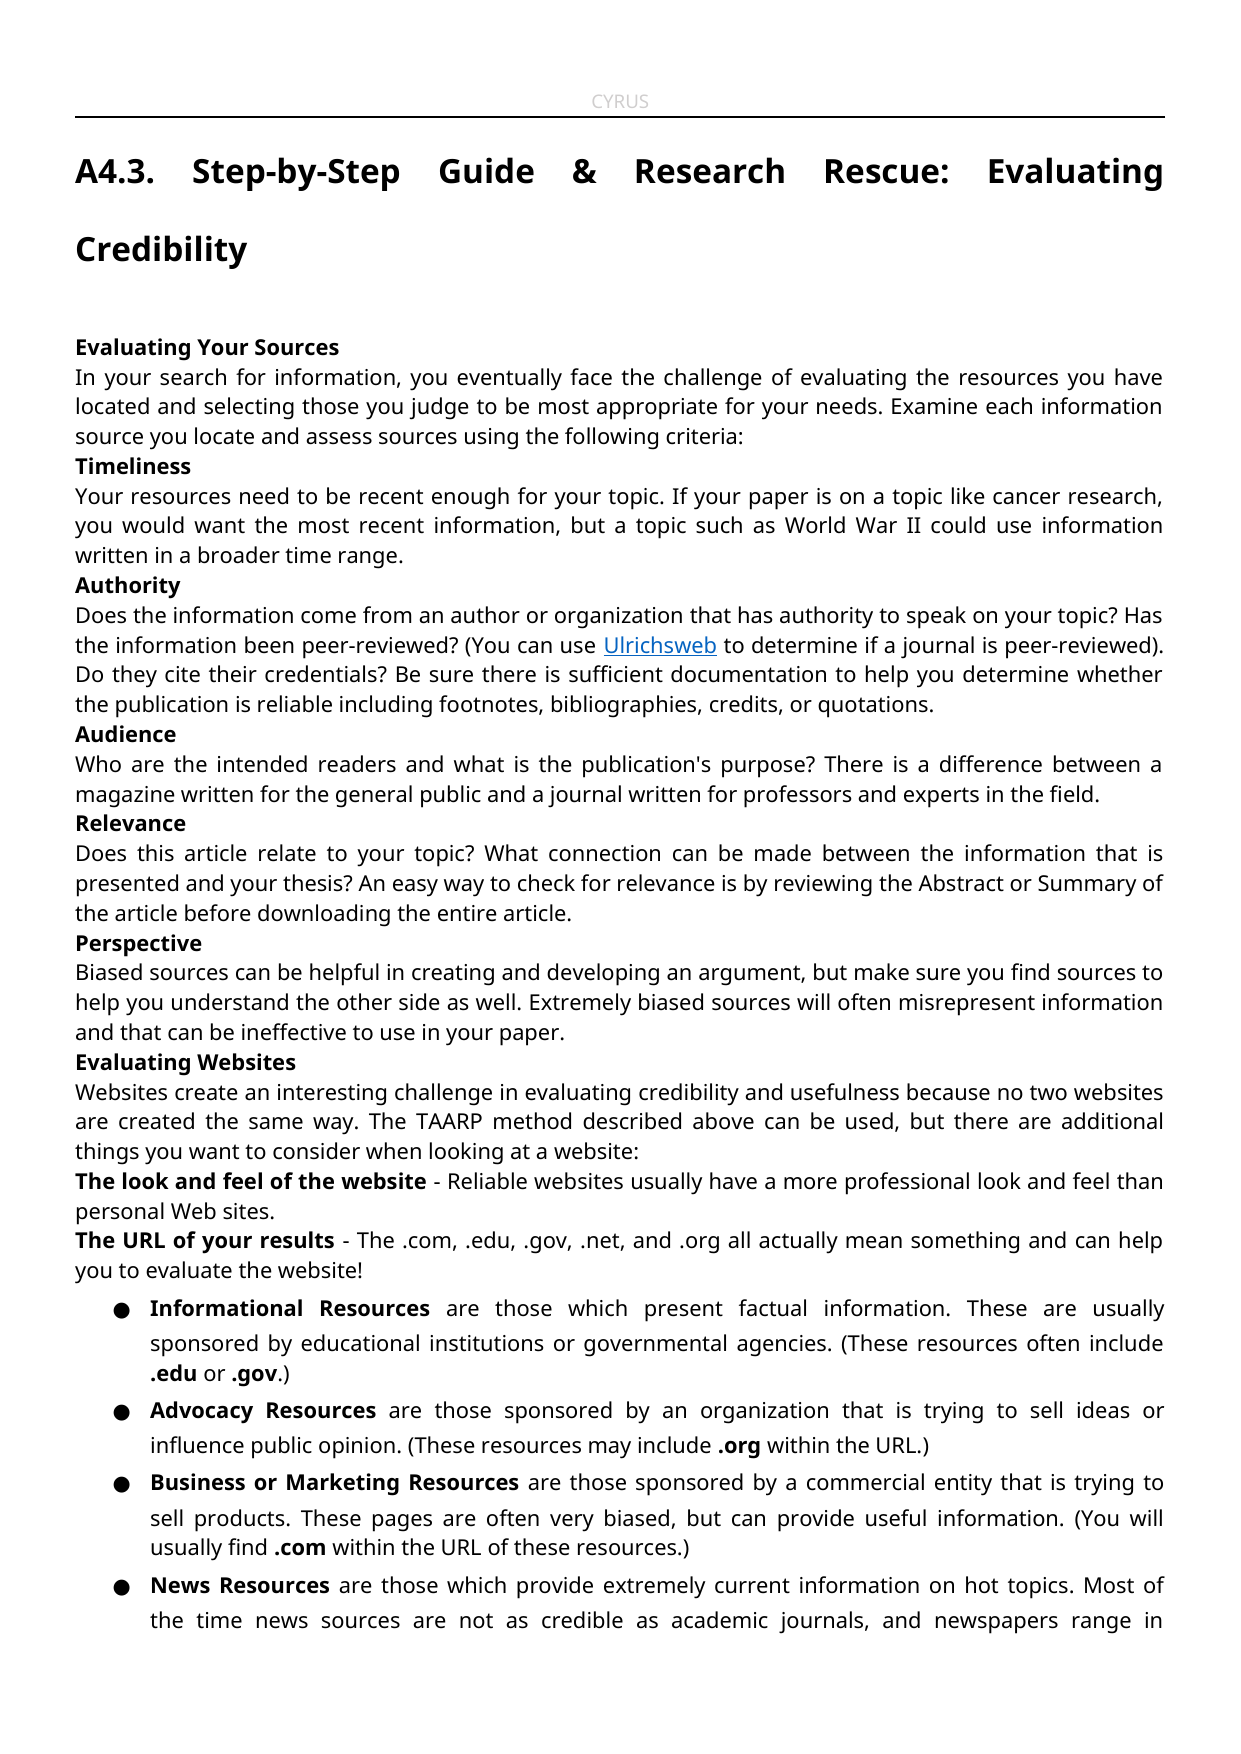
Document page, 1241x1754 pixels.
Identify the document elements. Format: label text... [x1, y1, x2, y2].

text Perspective Biased sources can be helpful in creating and developing an argument, but make sure you find sources to help you understand the other side as well. Extremely biased sources will often misrepresent information and that can be ineffective to use in your paper. [75, 928, 1165, 1047]
text The look and feel of the website - Reliable websites usually have a more professional look and feel than personal Web sites. [75, 1166, 1165, 1226]
text Relevance Does this article relate to your topic? What connection can be made between the information that is presented and your thesis? An easy way to check for relevance is by reviewing the Abstract or Summary of the article before downloading the entire article. [75, 808, 1165, 928]
text Timeliness Your resources need to be recent enough for your topic. If your paper is on a topic like cancer research, you would want the most recent information, but a topic such as World War II could use information written in a broader time range. [75, 451, 1165, 570]
text Websites create an interesting challenge in evaluating credibility and usefulness because no two websites are created the same way. The TAARP method described above can be used, but there are additional things you want to consider when looking at a website: [75, 1077, 1165, 1166]
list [112, 1562, 1165, 1635]
list Advocacy Resources are those sponsored by an organization that is trying to sell ideas or influence public opinion. (These resources may include .org within the URL.) [112, 1387, 1165, 1460]
text Audience Who are the intended readers and what is the publication's purpose? There is a difference between a magazine written for the general public and a journal written for professors and experts in the field. [75, 719, 1165, 808]
list Business or Marketing Resources are those sponsored by a commercial entity that is trying to sell products. These pages are often very biased, but can provide useful information. (You will usually find .com within the URL of these resources.) [112, 1460, 1165, 1562]
text The URL of your results - The .com, .edu, .gov, .net, and .org all actually mean something and can help you to evaluate the website! [75, 1226, 1165, 1285]
text In your search for information, you eventually face the challenge of evaluating the resources you have located and selecting those you judge to be most appropriate for your needs. Examine each information source you locate and assess sources using the following criteria: [75, 362, 1165, 451]
subtitle A4.3. Step-by-Step Guide & Research Rescue: Evaluating Credibility [75, 148, 1165, 272]
list Informational Resources are those which present factual information. These are usually sponsored by educational institutions or governmental agencies. (These resources often include .edu or .gov.) [112, 1285, 1165, 1387]
text Evaluating Websites [75, 1047, 1165, 1077]
text Authority Does the information come from an author or organization that has authority to speak on your topic? Has the information been peer-reviewed? (You can use Ulrichsweb to determine if a journal is peer-reviewed). Do they cite their credentials? Be sure there is sufficient documentation to help you determine whether the publication is reliable including footnotes, bibliographies, credits, or quotations. [75, 570, 1165, 719]
text Evaluating Your Sources [75, 332, 1165, 362]
